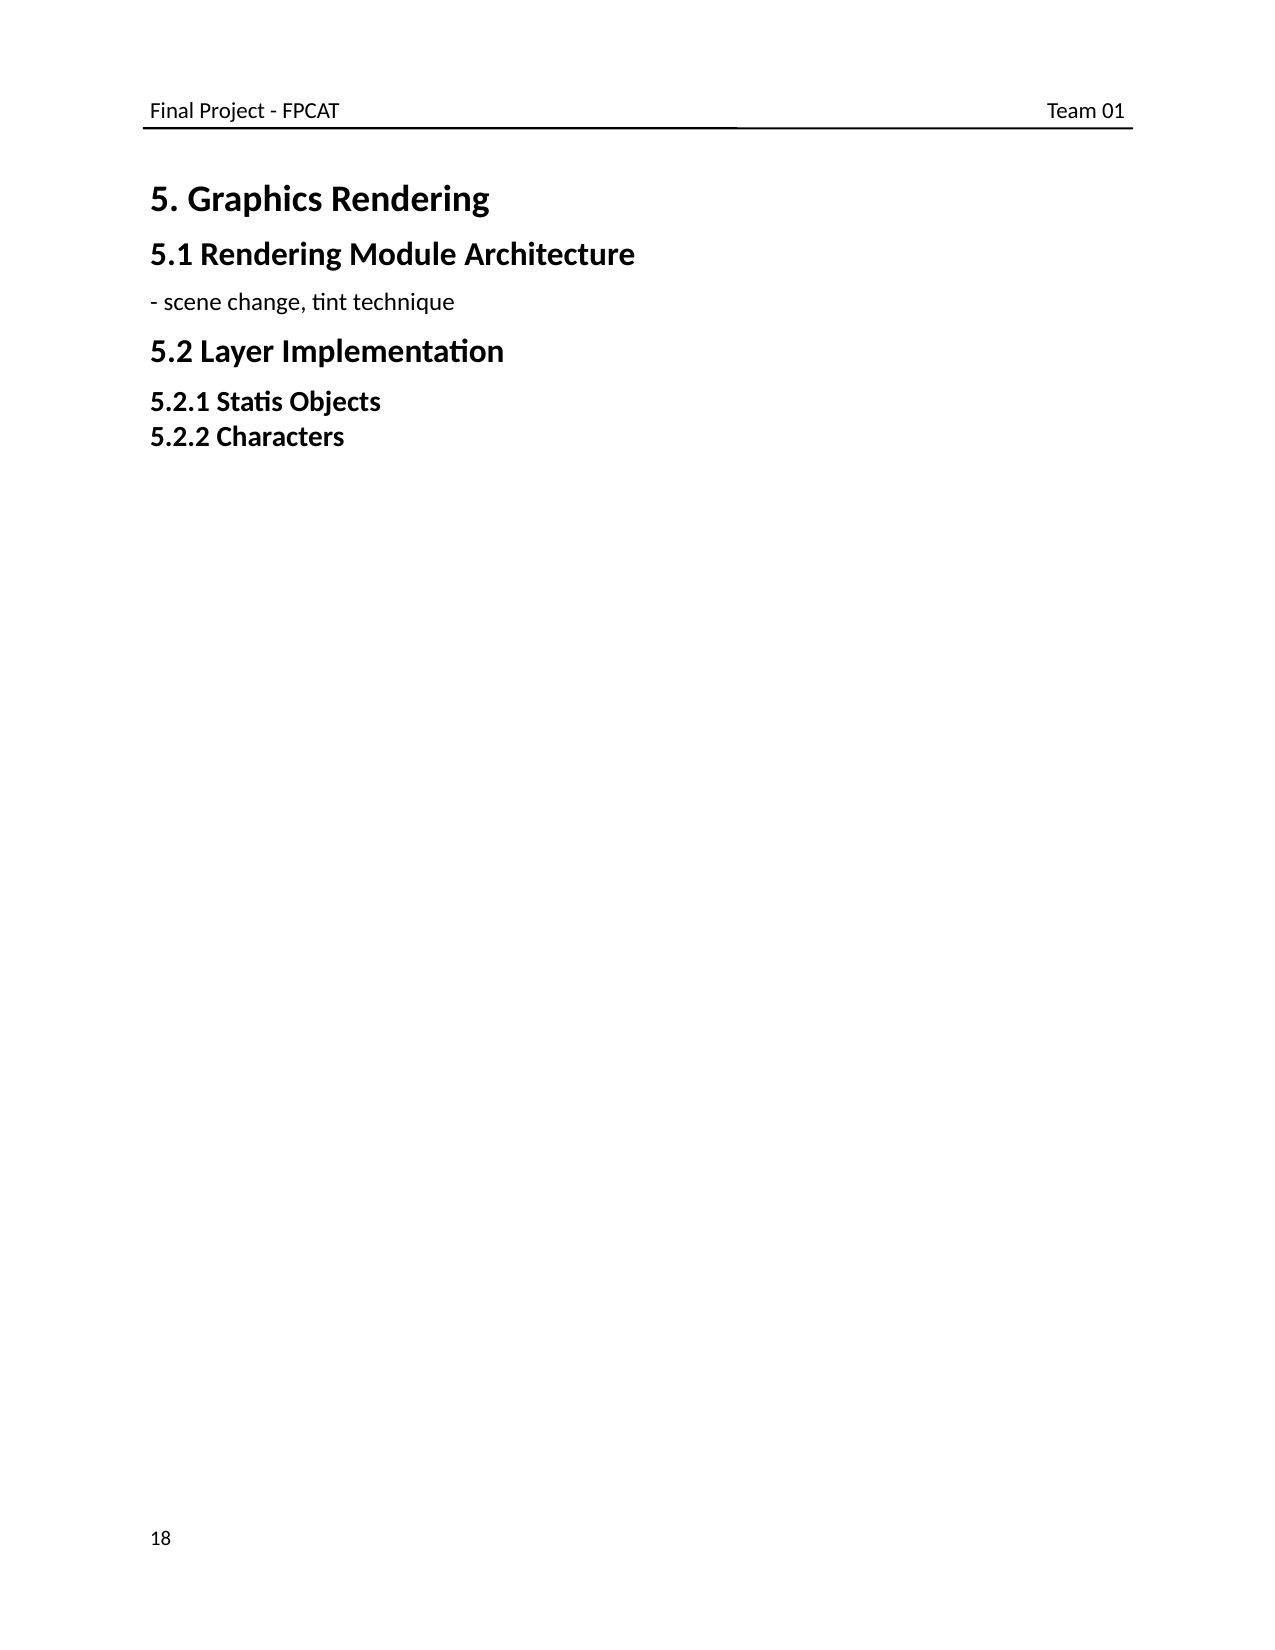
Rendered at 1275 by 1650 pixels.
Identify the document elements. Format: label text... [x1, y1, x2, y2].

subtitle 5. Graphics Rendering [150, 175, 1125, 221]
subtitle 5.2.2 Characters [150, 418, 1125, 454]
subtitle 5.1 Rendering Module Architecture [150, 233, 1125, 274]
text - scene change, tint technique [150, 287, 1125, 317]
subtitle 5.2.1 Statis Objects [150, 383, 1125, 418]
subtitle 5.2 Layer Implementation [150, 329, 1125, 370]
